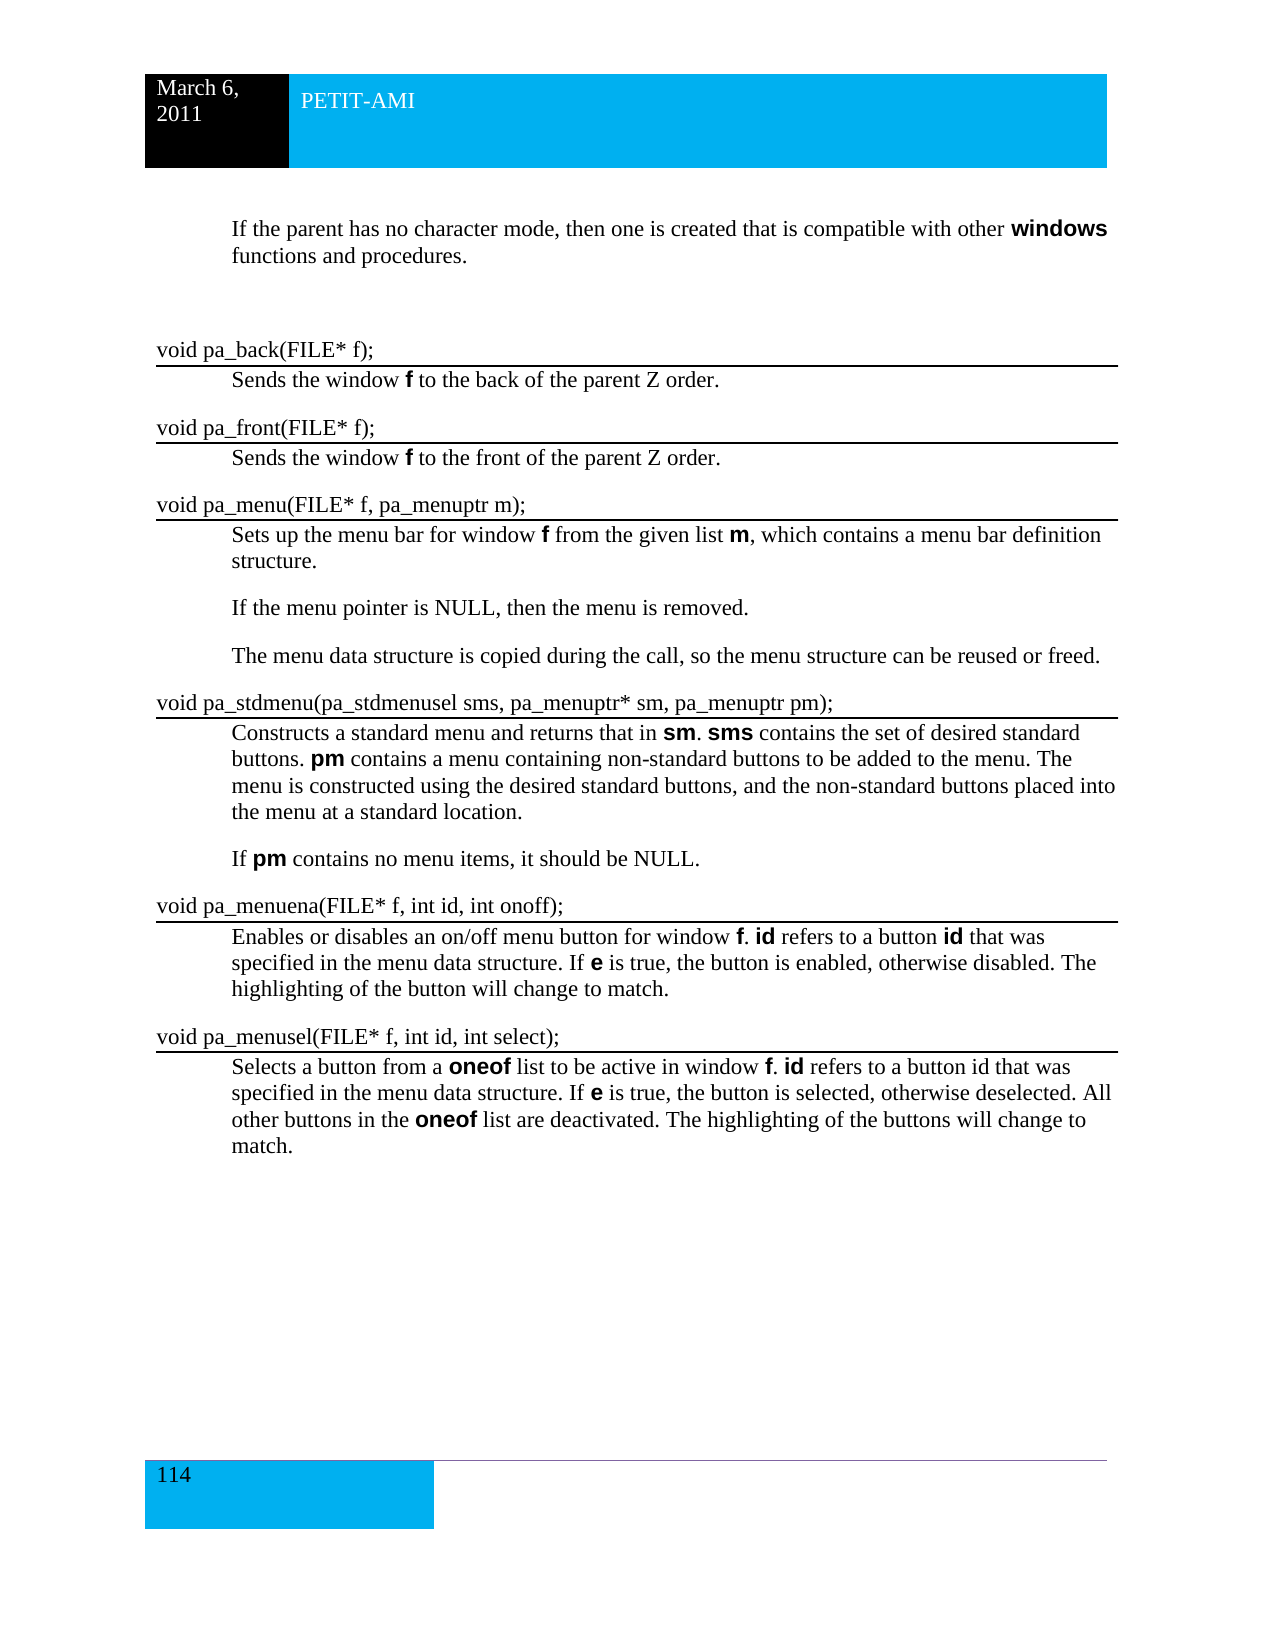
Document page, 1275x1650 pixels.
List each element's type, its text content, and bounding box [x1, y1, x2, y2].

text If pm contains no menu items, it should be NULL. [231, 845, 1118, 872]
text Enables or disables an on/off menu button for window f. id refers to a button id that was specified in the menu data structure. If e is true, the button is enabled, otherwise disabled. The highlighting of the button will change to match. [231, 923, 1118, 1002]
text void pa_menu(FILE* f, pa_menuptr m); [156, 491, 1118, 519]
text void pa_menuena(FILE* f, int id, int onoff); [156, 893, 1118, 921]
text void pa_back(FILE* f); [156, 336, 1118, 365]
text void pa_stdmenu(pa_stdmenusel sms, pa_menuptr* sm, pa_menuptr pm); [156, 689, 1118, 717]
text Sets up the menu bar for window f from the given list m, which contains a menu bar definition structure. [231, 521, 1118, 574]
text If the menu pointer is NULL, then the menu is removed. [231, 594, 1118, 621]
text If the parent has no character mode, then one is created that is compatible with other windows functions and procedures. [231, 215, 1118, 268]
text void pa_menusel(FILE* f, int id, int select); [156, 1023, 1118, 1051]
text void pa_front(FILE* f); [156, 413, 1118, 442]
text Selects a button from a oneof list to be active in window f. id refers to a button id that was specified in the menu data structure. If e is true, the button is selected, otherwise deselected. All other buttons in the oneof list are deactivated. The highlighting of the buttons will change to match. [231, 1053, 1118, 1158]
text Sends the window f to the front of the parent Z order. [231, 444, 1118, 470]
text The menu data structure is copied during the call, so the menu structure can be reused or freed. [231, 642, 1118, 668]
text Sends the window f to the back of the parent Z order. [231, 367, 1118, 393]
text Constructs a standard menu and returns that in sm. sms contains the set of desired standard buttons. pm contains a menu containing non-standard buttons to be added to the menu. The menu is constructed using the desired standard buttons, and the non-standard buttons placed into the menu at a standard location. [231, 719, 1118, 824]
